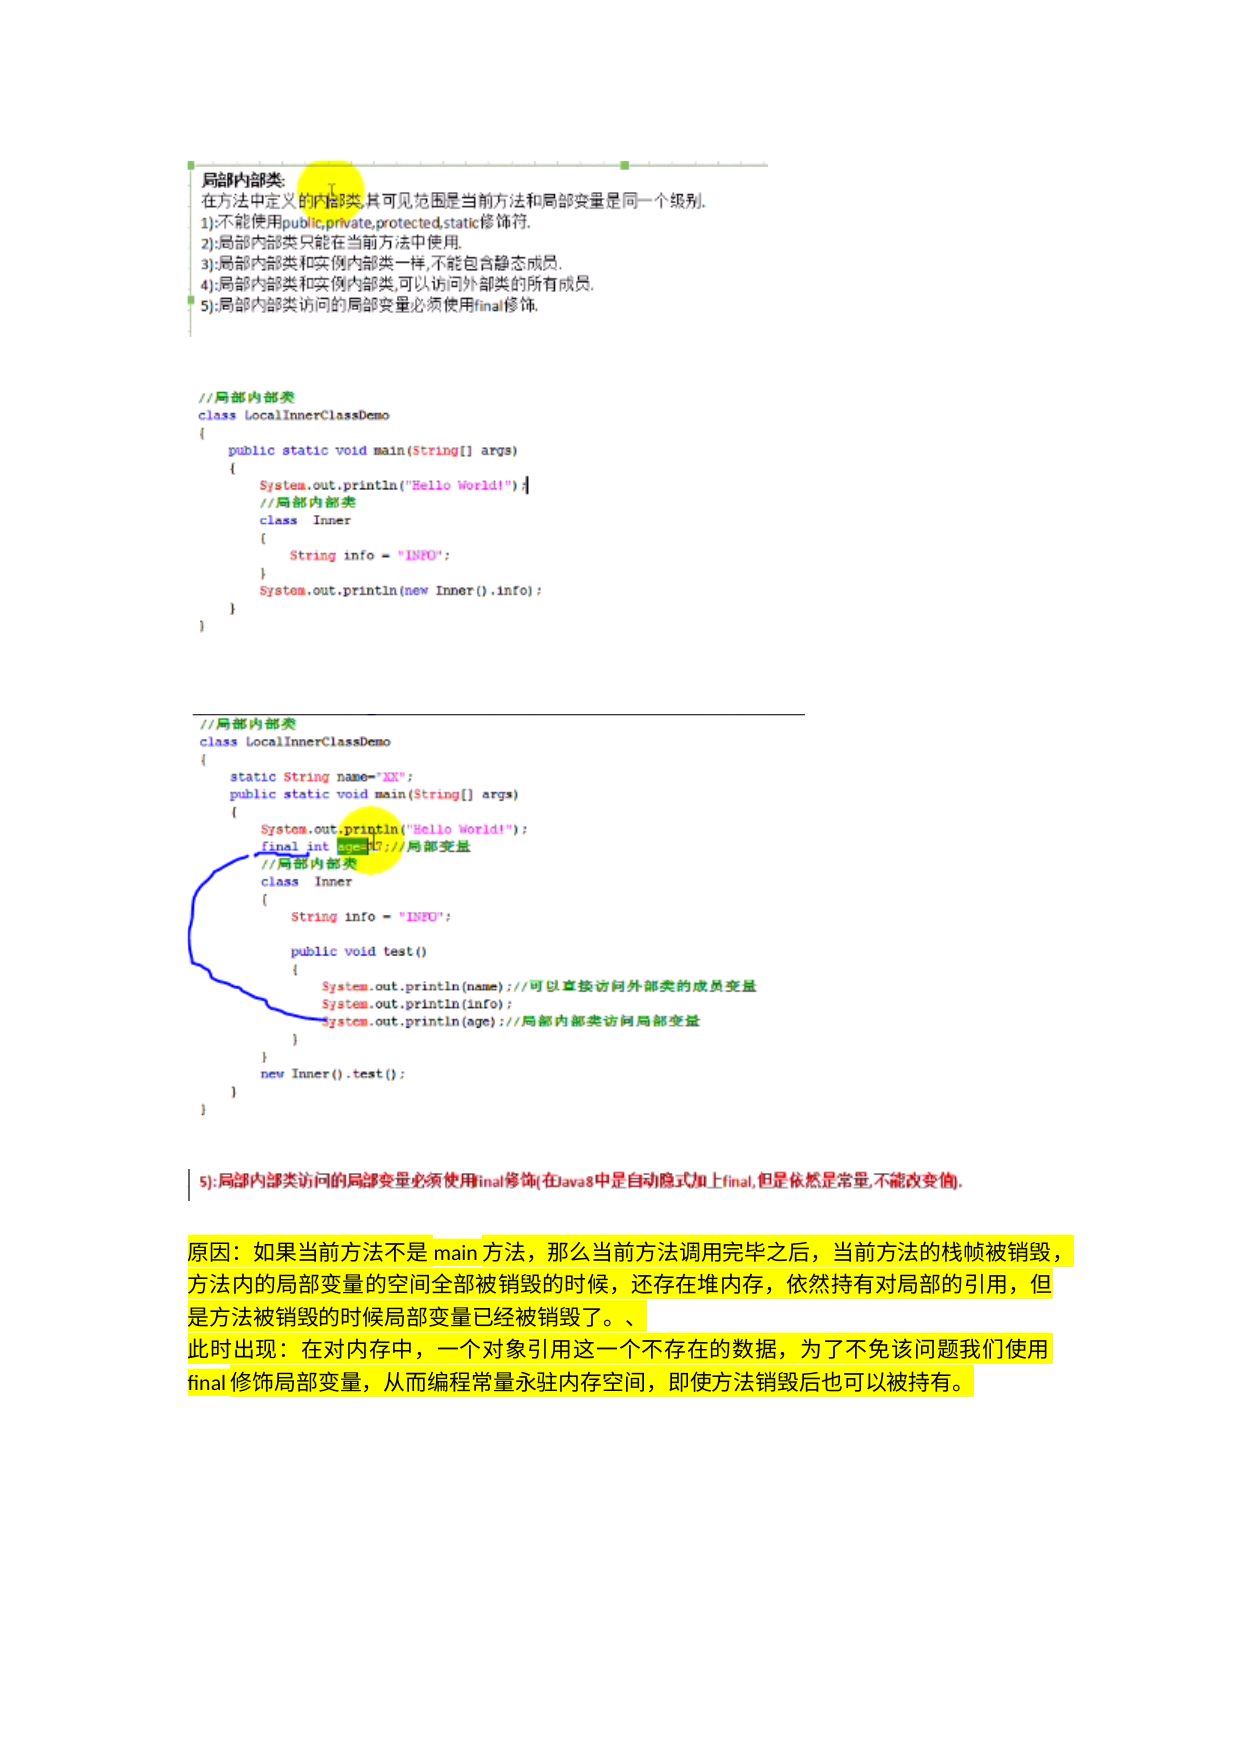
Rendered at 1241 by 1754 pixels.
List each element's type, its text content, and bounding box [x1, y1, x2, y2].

picture [187, 1169, 976, 1201]
text 此时出现：在对内存中，一个对象引用这一个不存在的数据，为了不免该问题我们使用final修饰局部变量，从而编程常量永驻内存空间，即使方法销毁后也可以被持有。 [187, 1332, 1053, 1397]
picture [187, 714, 805, 1156]
text 原因：如果当前方法不是main方法，那么当前方法调用完毕之后，当前方法的栈帧被销毁，方法内的局部变量的空间全部被销毁的时候，还存在堆内存，依然持有对局部的引用，但是方法被销毁的时候局部变量已经被销毁了。、 [187, 1234, 1053, 1332]
picture [187, 161, 769, 337]
picture [187, 389, 631, 648]
